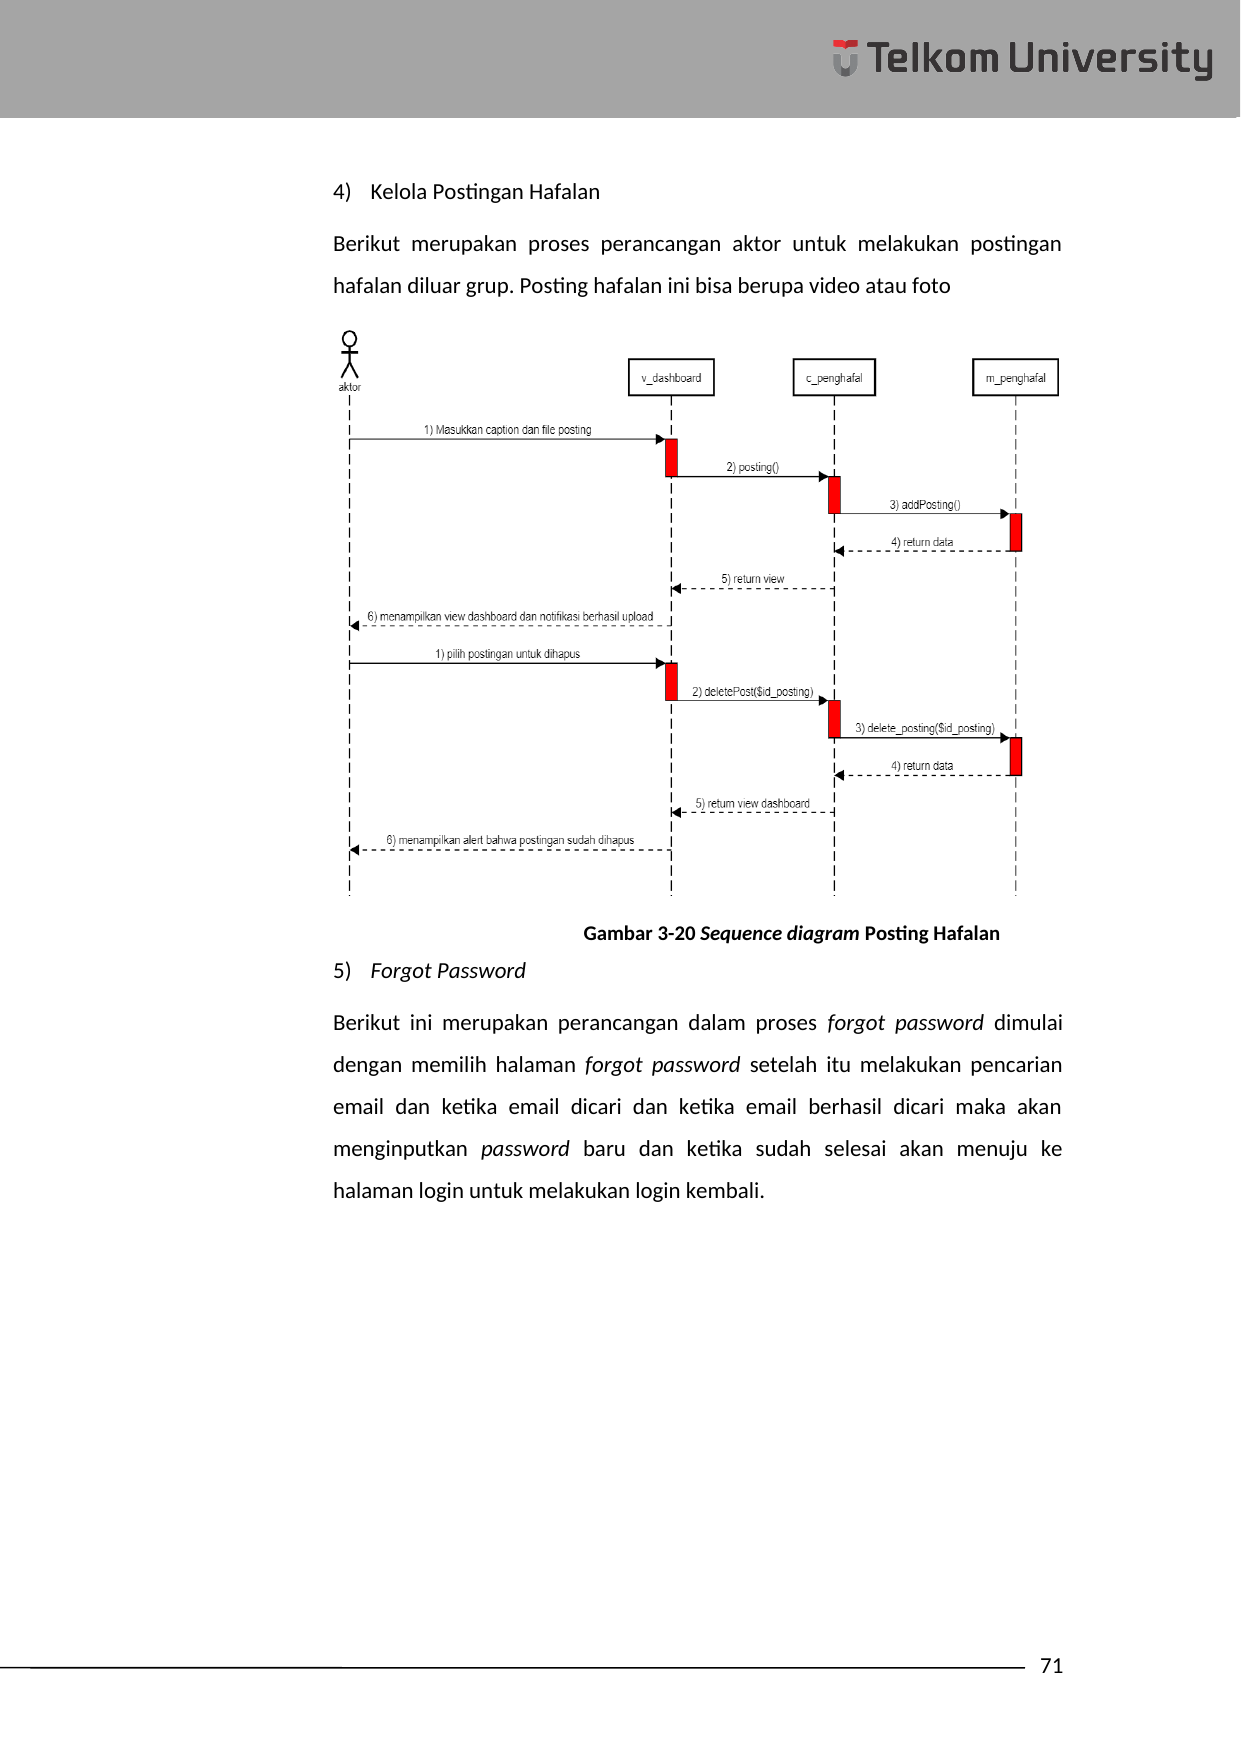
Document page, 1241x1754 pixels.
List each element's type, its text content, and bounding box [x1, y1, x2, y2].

list Kelola Postingan Hafalan [333, 177, 1063, 205]
text Berikut merupakan proses perancangan aktor untuk melakukan postingan hafalan diluar grup. Posting hafalan ini bisa berupa video atau foto [333, 229, 1063, 299]
picture [332, 323, 1063, 896]
text Berikut ini merupakan perancangan dalam proses forgot password dimulai dengan memilih halaman forgot password setelah itu melakukan pencarian email dan ketika email dicari dan ketika email berhasil dicari maka akan menginputkan password baru dan ketika sudah selesai akan menuju ke halaman login untuk melakukan login kembali. [333, 1008, 1063, 1204]
list Forgot Password [333, 956, 1063, 984]
picture [833, 40, 1213, 81]
